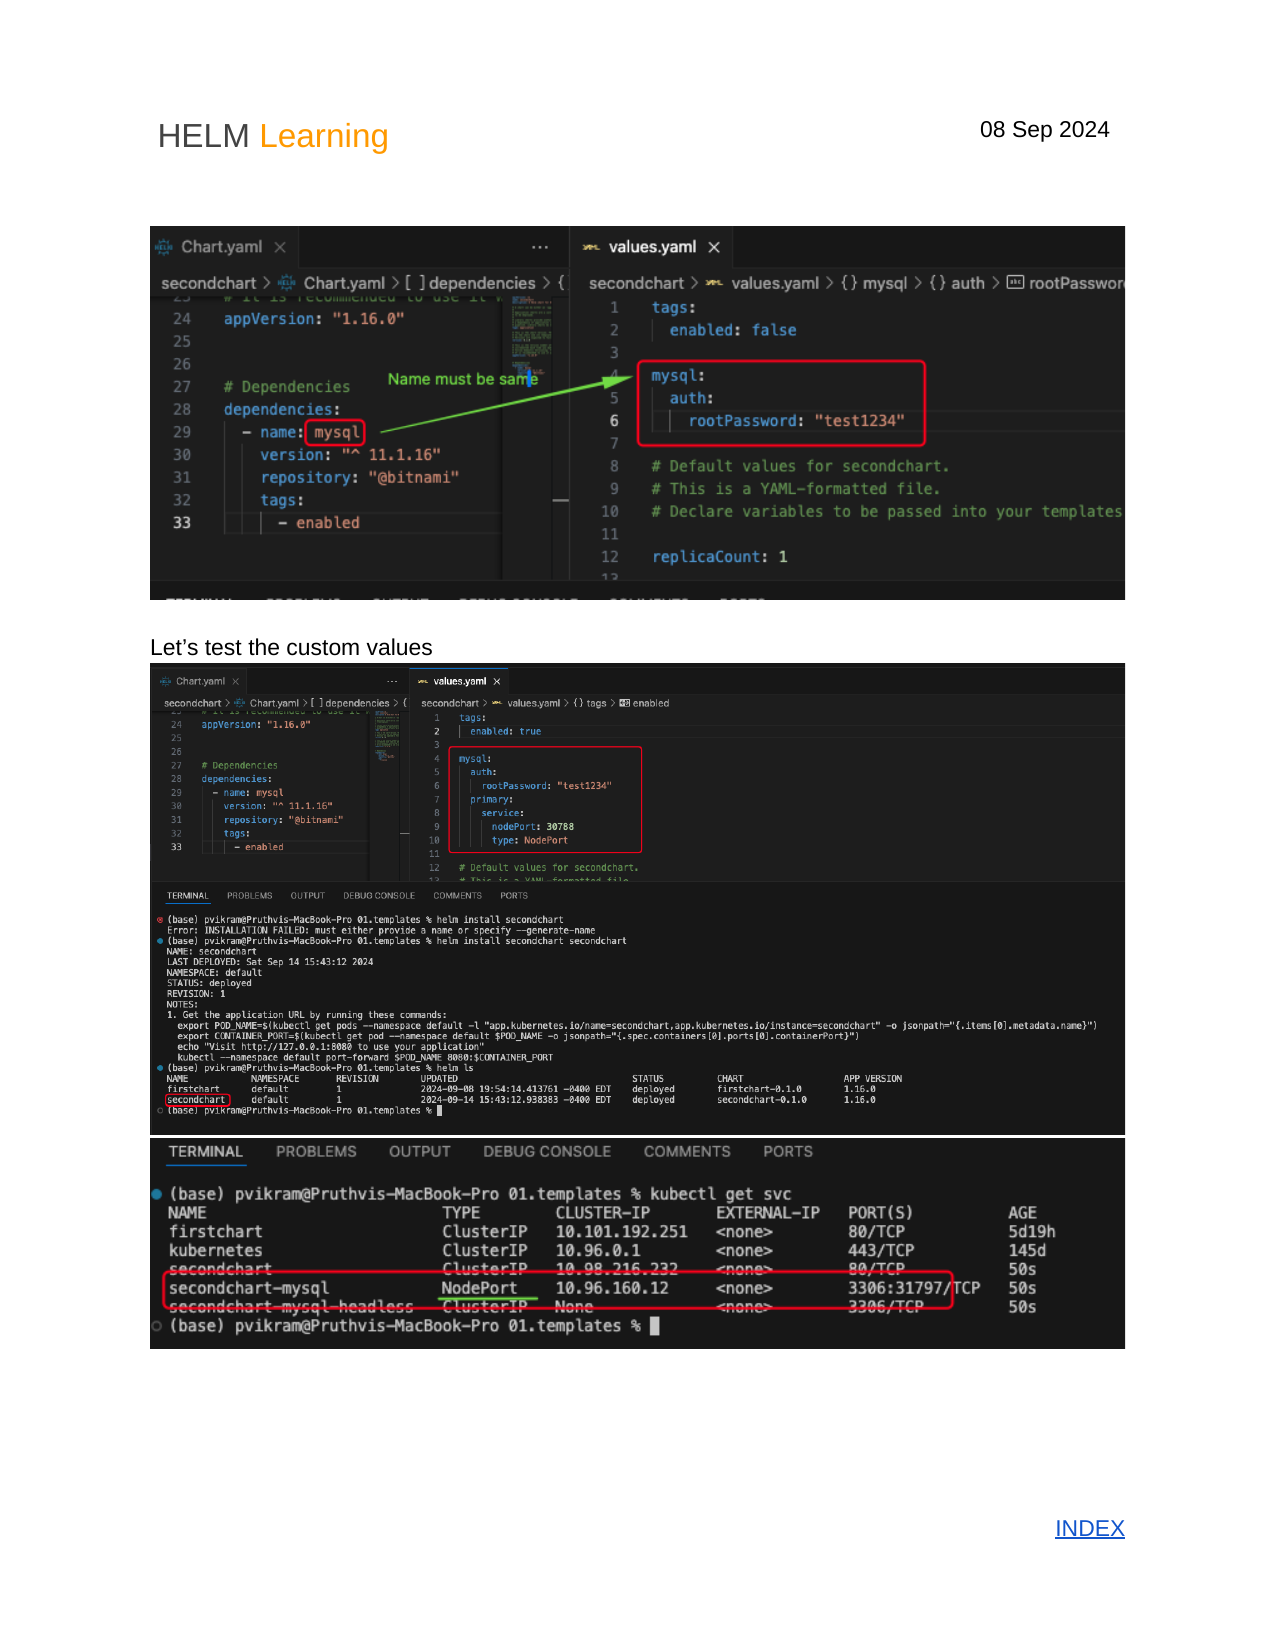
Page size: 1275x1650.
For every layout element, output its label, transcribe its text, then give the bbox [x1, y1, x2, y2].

picture [150, 226, 1125, 600]
picture [150, 663, 1125, 1135]
text Let’s test the custom values [150, 634, 1125, 660]
picture [150, 1138, 1125, 1349]
